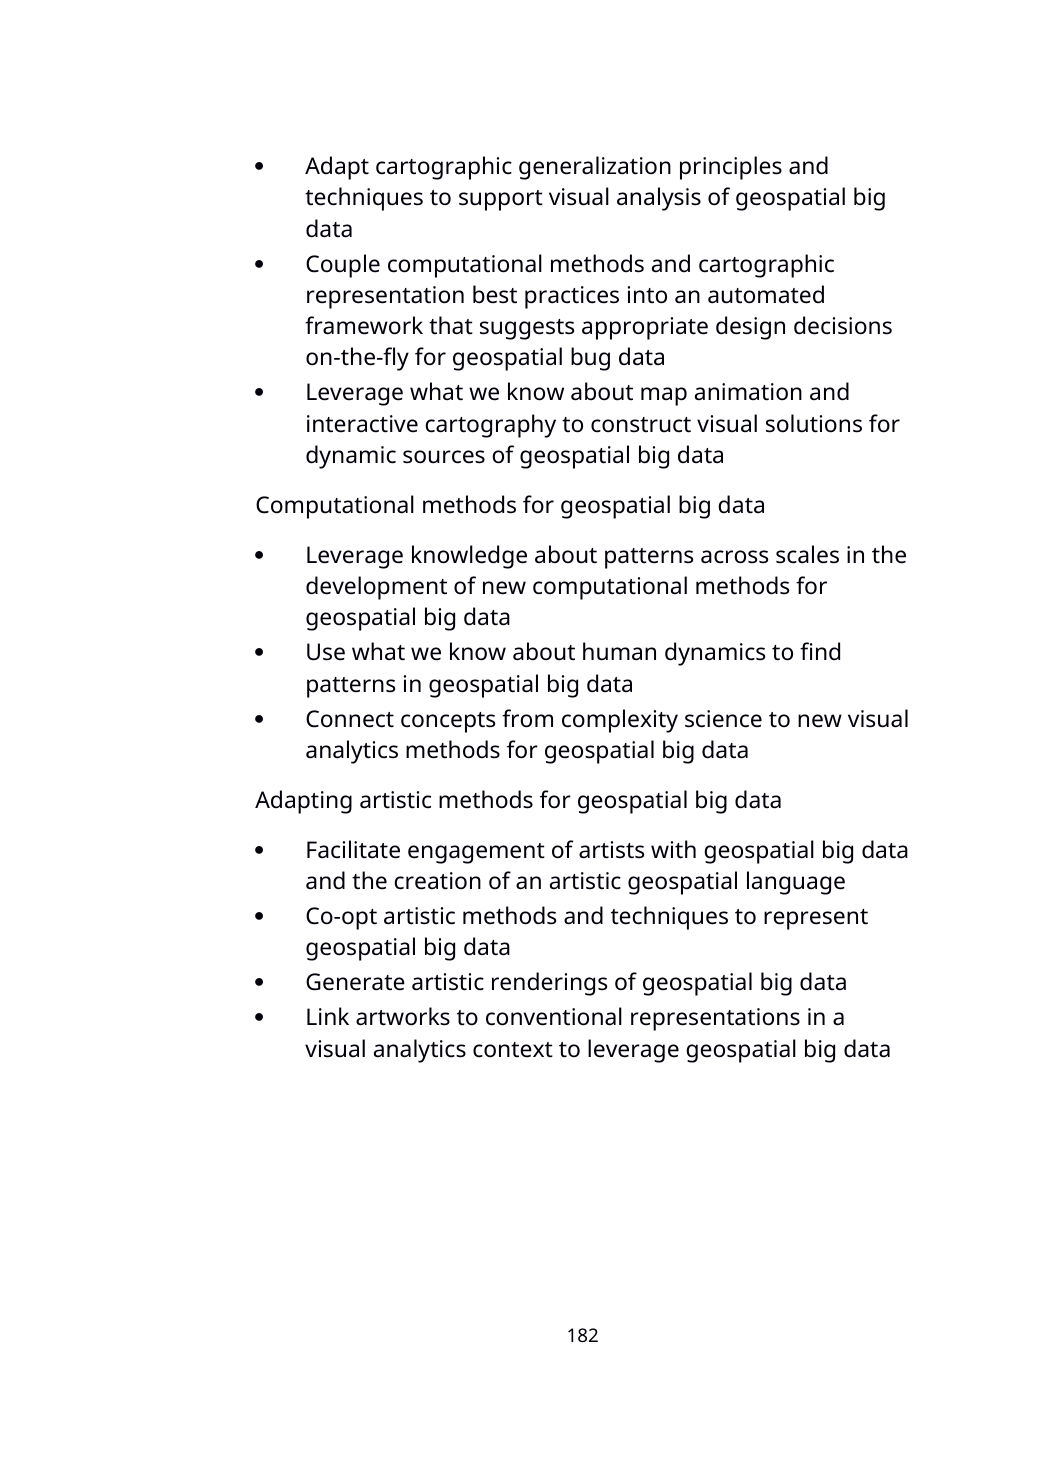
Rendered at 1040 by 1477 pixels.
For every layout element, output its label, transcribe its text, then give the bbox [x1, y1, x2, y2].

list Adapt cartographic generalization principles and techniques to support visual analysis of geospatial big data [255, 150, 910, 244]
text Computational methods for geospatial big data [255, 489, 910, 520]
list Leverage knowledge about patterns across scales in the development of new computational methods for geospatial big data [255, 539, 910, 632]
list Generate artistic renderings of geospatial big data [255, 966, 910, 997]
list Connect concepts from complexity science to new visual analytics methods for geospatial big data [255, 702, 910, 765]
list Co-opt artistic methods and techniques to represent geospatial big data [255, 900, 910, 962]
list Couple computational methods and cartographic representation best practices into an automated framework that suggests appropriate design decisions on-the-fly for geospatial bug data [255, 247, 910, 372]
list Facilitate engagement of artists with geospatial big data and the creation of an artistic geospatial language [255, 834, 910, 896]
text Adapting artistic methods for geospatial big data [255, 784, 910, 815]
list Use what we know about human dynamics to find patterns in geospatial big data [255, 636, 910, 699]
list Leverage what we know about map animation and interactive cartography to construct visual solutions for dynamic sources of geospatial big data [255, 376, 910, 470]
list Link artworks to conventional representations in a visual analytics context to leverage geospatial big data [255, 1001, 910, 1064]
